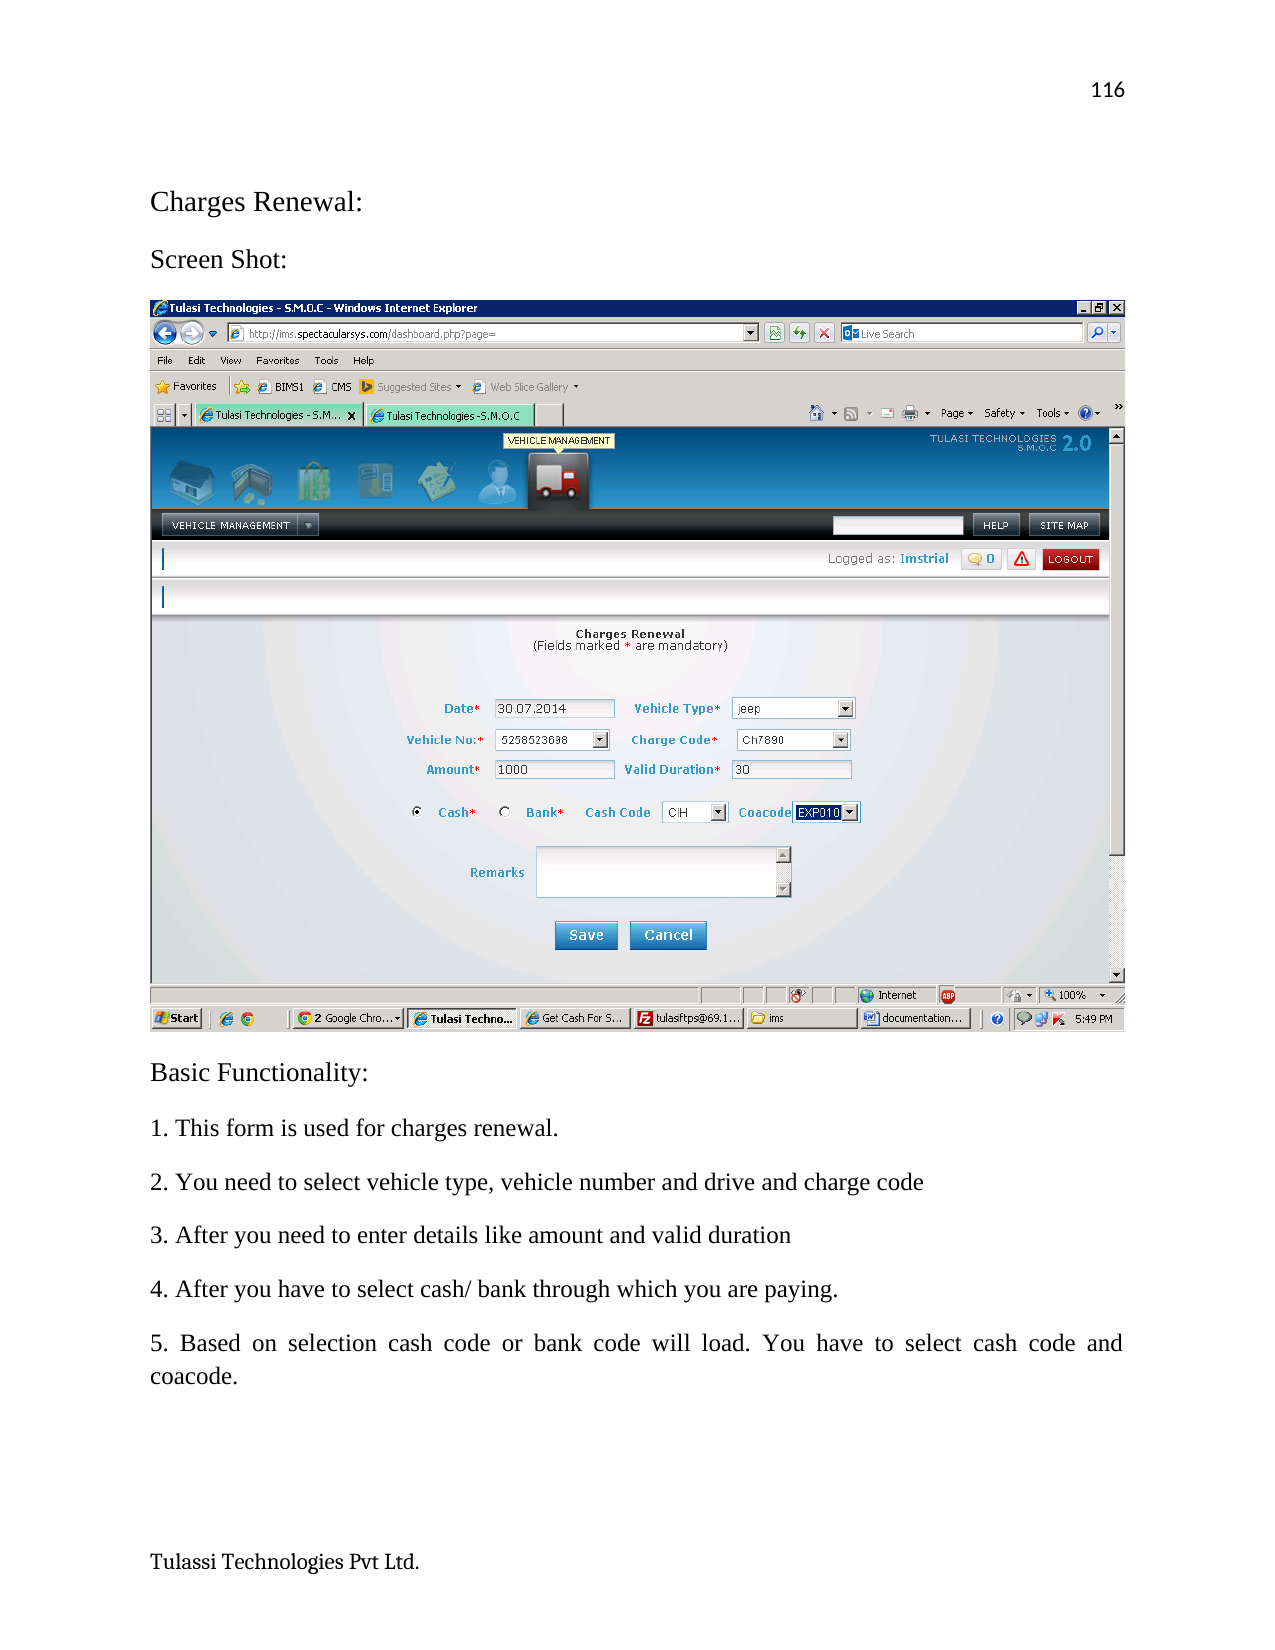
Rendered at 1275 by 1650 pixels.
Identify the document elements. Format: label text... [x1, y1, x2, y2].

text 4. After you have to select cash/ bank through which you are paying. [150, 1274, 1125, 1303]
text 2. You need to select vehicle type, vehicle number and drive and charge code [150, 1167, 1125, 1195]
text Charges Renewal: [150, 184, 1125, 218]
text 3. After you need to enter details like amount and valid duration [150, 1221, 1125, 1249]
picture [150, 300, 1125, 1032]
text Screen Shot: [150, 243, 1125, 274]
text 5. Based on selection cash code or bank code will load. You have to select cash code and coacode. [150, 1328, 1125, 1390]
text Basic Functionality: [150, 1056, 1125, 1087]
text 1. This form is used for charges renewal. [150, 1113, 1125, 1142]
